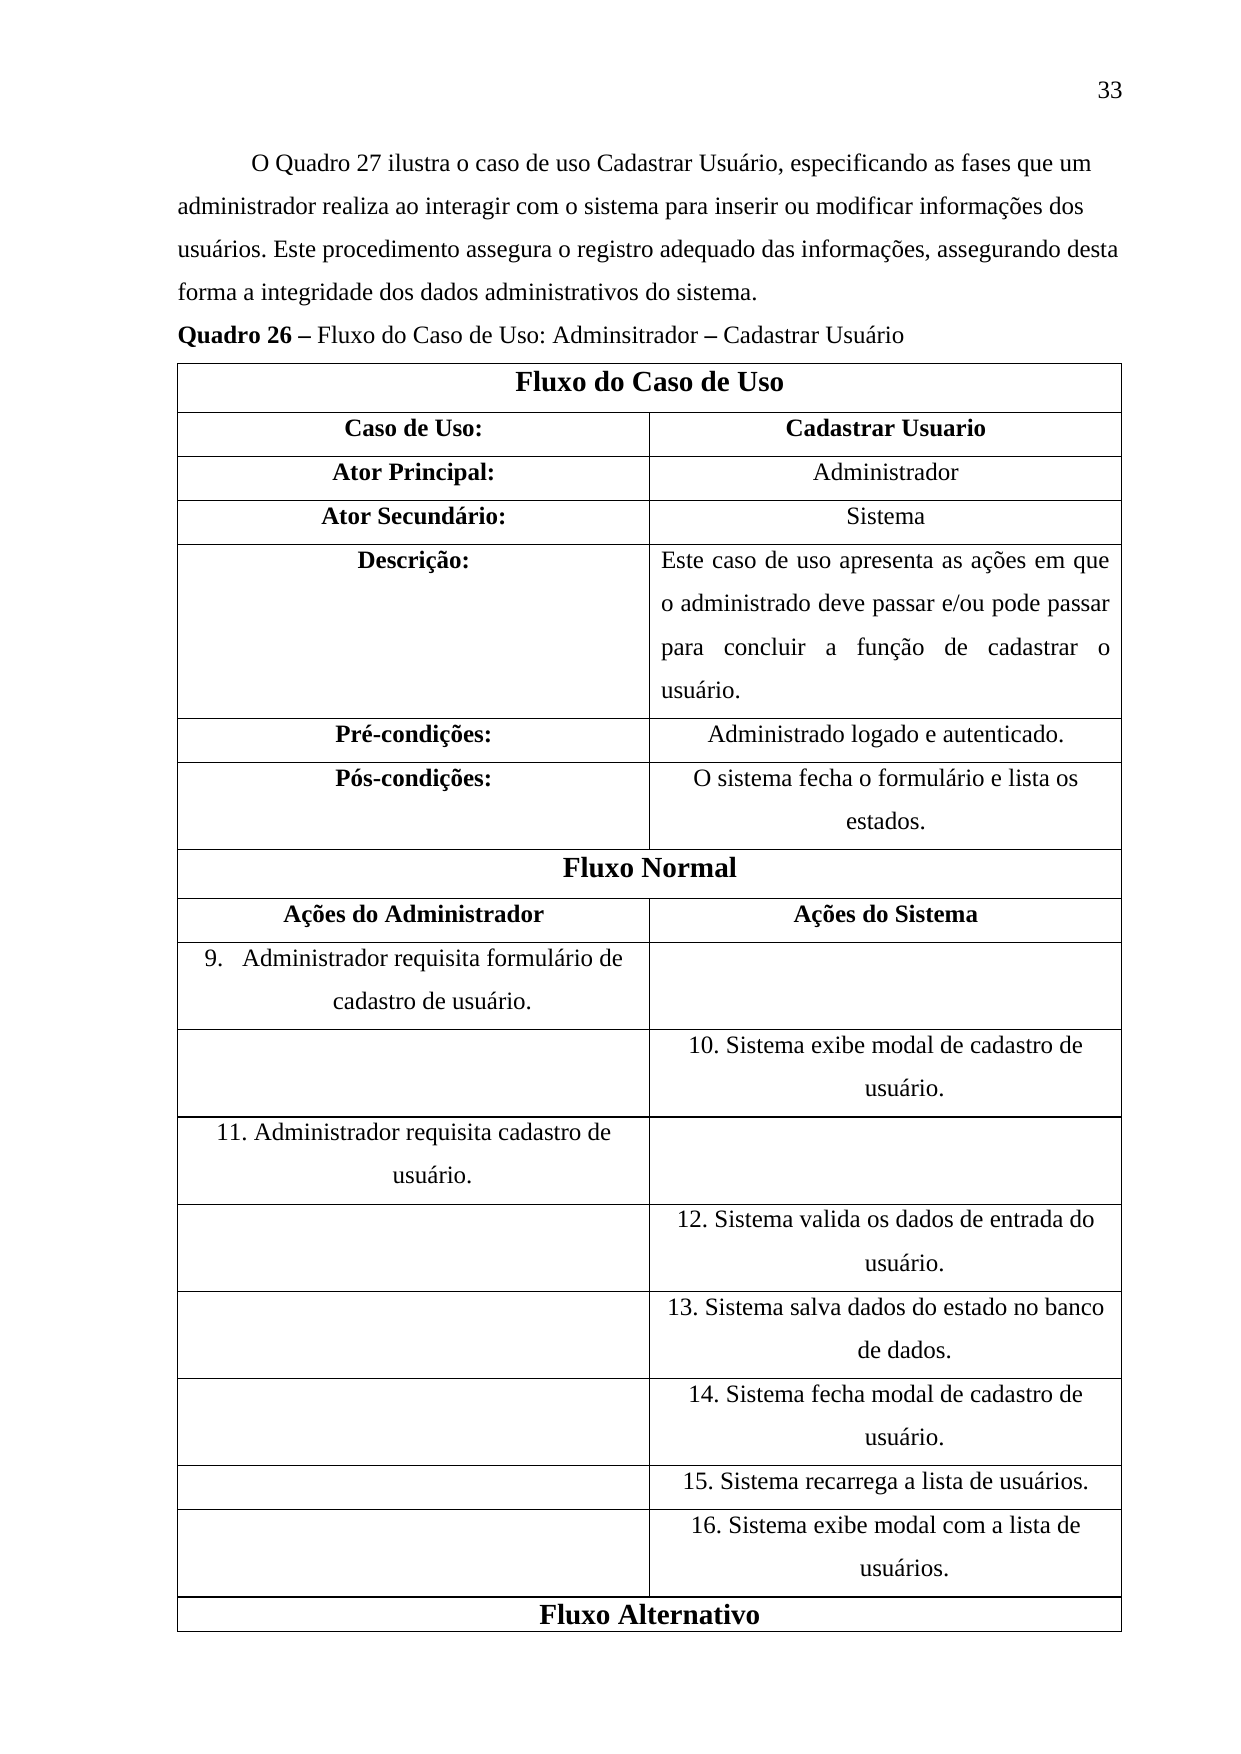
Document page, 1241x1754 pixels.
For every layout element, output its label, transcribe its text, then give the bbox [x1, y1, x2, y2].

table_cell [178, 1205, 649, 1291]
table_cell Sistema valida os dados de entrada do usuário. [650, 1205, 1121, 1291]
table_cell [650, 943, 1121, 1029]
table_cell Ator Principal: [178, 457, 649, 500]
table_cell Administrado logado e autenticado. [650, 719, 1121, 762]
text O Quadro 27 ilustra o caso de uso Cadastrar Usuário, especificando as fases que um administrador realiza ao interagir com o sistema para inserir ou modificar informações dos usuários. Este procedimento assegura o registro adequado das informações, assegurando desta forma a integridade dos dados administrativos do sistema. [177, 148, 1122, 306]
table_cell [178, 1510, 649, 1596]
table_cell [178, 1379, 649, 1465]
table_cell Administrador [650, 457, 1121, 500]
table_cell Ator Secundário: [178, 501, 649, 544]
table_cell [650, 1118, 1121, 1203]
table_header Fluxo do Caso de Uso [178, 364, 1121, 412]
table_cell Pré-condições: [178, 719, 649, 762]
table_cell Sistema fecha modal de cadastro de usuário. [650, 1379, 1121, 1465]
table_cell Sistema exibe modal de cadastro de usuário. [650, 1030, 1121, 1116]
table_cell Este caso de uso apresenta as ações em que o administrado deve passar e/ou pode passar para concluir a função de cadastrar o usuário. [650, 545, 1121, 718]
table_cell O sistema fecha o formulário e lista os estados. [650, 763, 1121, 849]
table_cell Sistema exibe modal com a lista de usuários. [650, 1510, 1121, 1596]
table_cell Sistema recarrega a lista de usuários. [650, 1466, 1121, 1509]
table_cell Administrador requisita formulário de cadastro de usuário. [178, 943, 649, 1029]
table_cell Ações do Sistema [650, 899, 1121, 942]
table_cell Sistema [650, 501, 1121, 544]
table_cell Descrição: [178, 545, 649, 718]
table_cell Cadastrar Usuario [650, 413, 1121, 456]
table_cell [178, 1466, 649, 1509]
table_cell [178, 1030, 649, 1116]
table_cell Ações do Administrador [178, 899, 649, 942]
table_cell Caso de Uso: [178, 413, 649, 456]
table_cell Sistema salva dados do estado no banco de dados. [650, 1292, 1121, 1378]
table_cell Fluxo Normal [178, 850, 1121, 898]
table_cell Administrador requisita cadastro de usuário. [178, 1118, 649, 1203]
table_cell [178, 1292, 649, 1378]
table_cell Pós-condições: [178, 763, 649, 849]
table_cell Fluxo Alternativo [178, 1598, 1121, 1631]
